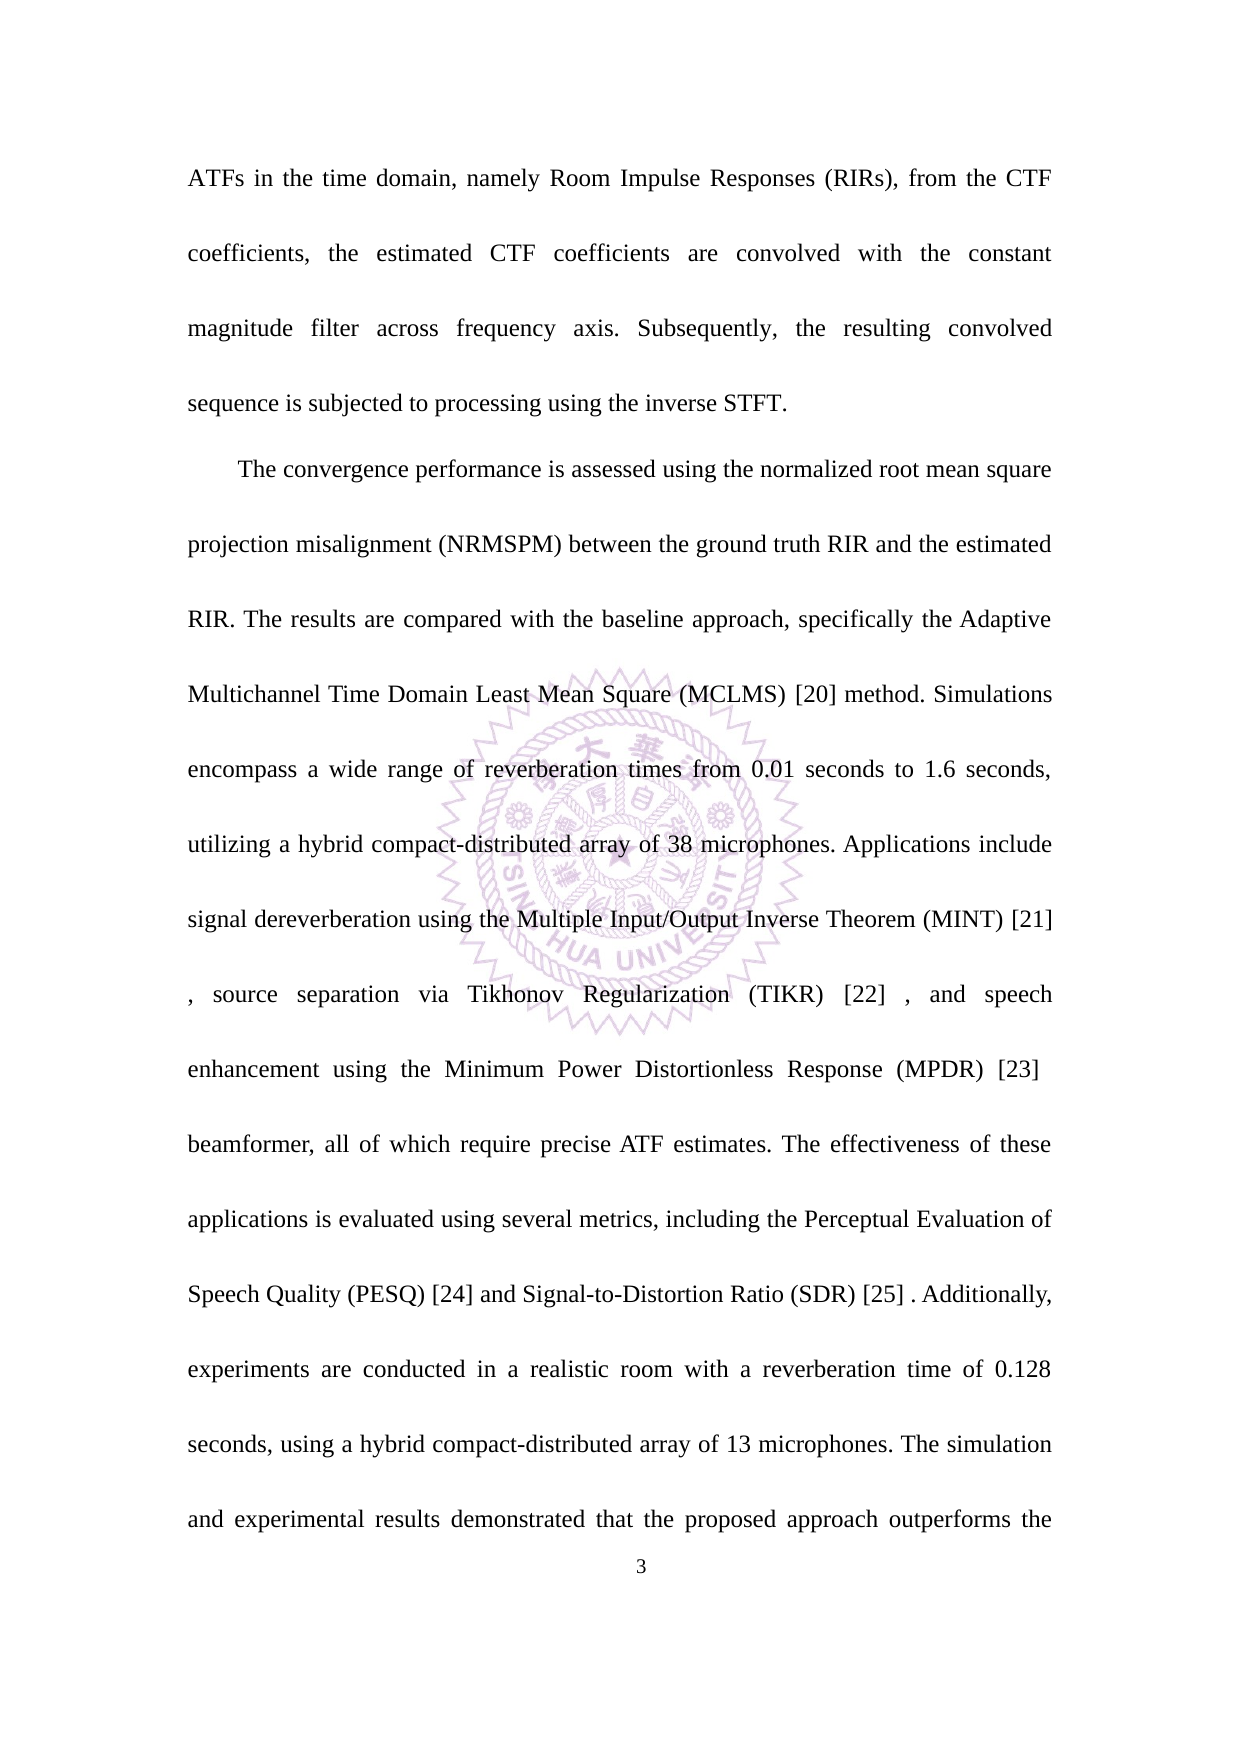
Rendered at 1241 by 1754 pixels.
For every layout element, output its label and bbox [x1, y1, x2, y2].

text [187, 158, 1053, 421]
text [187, 450, 1053, 1537]
